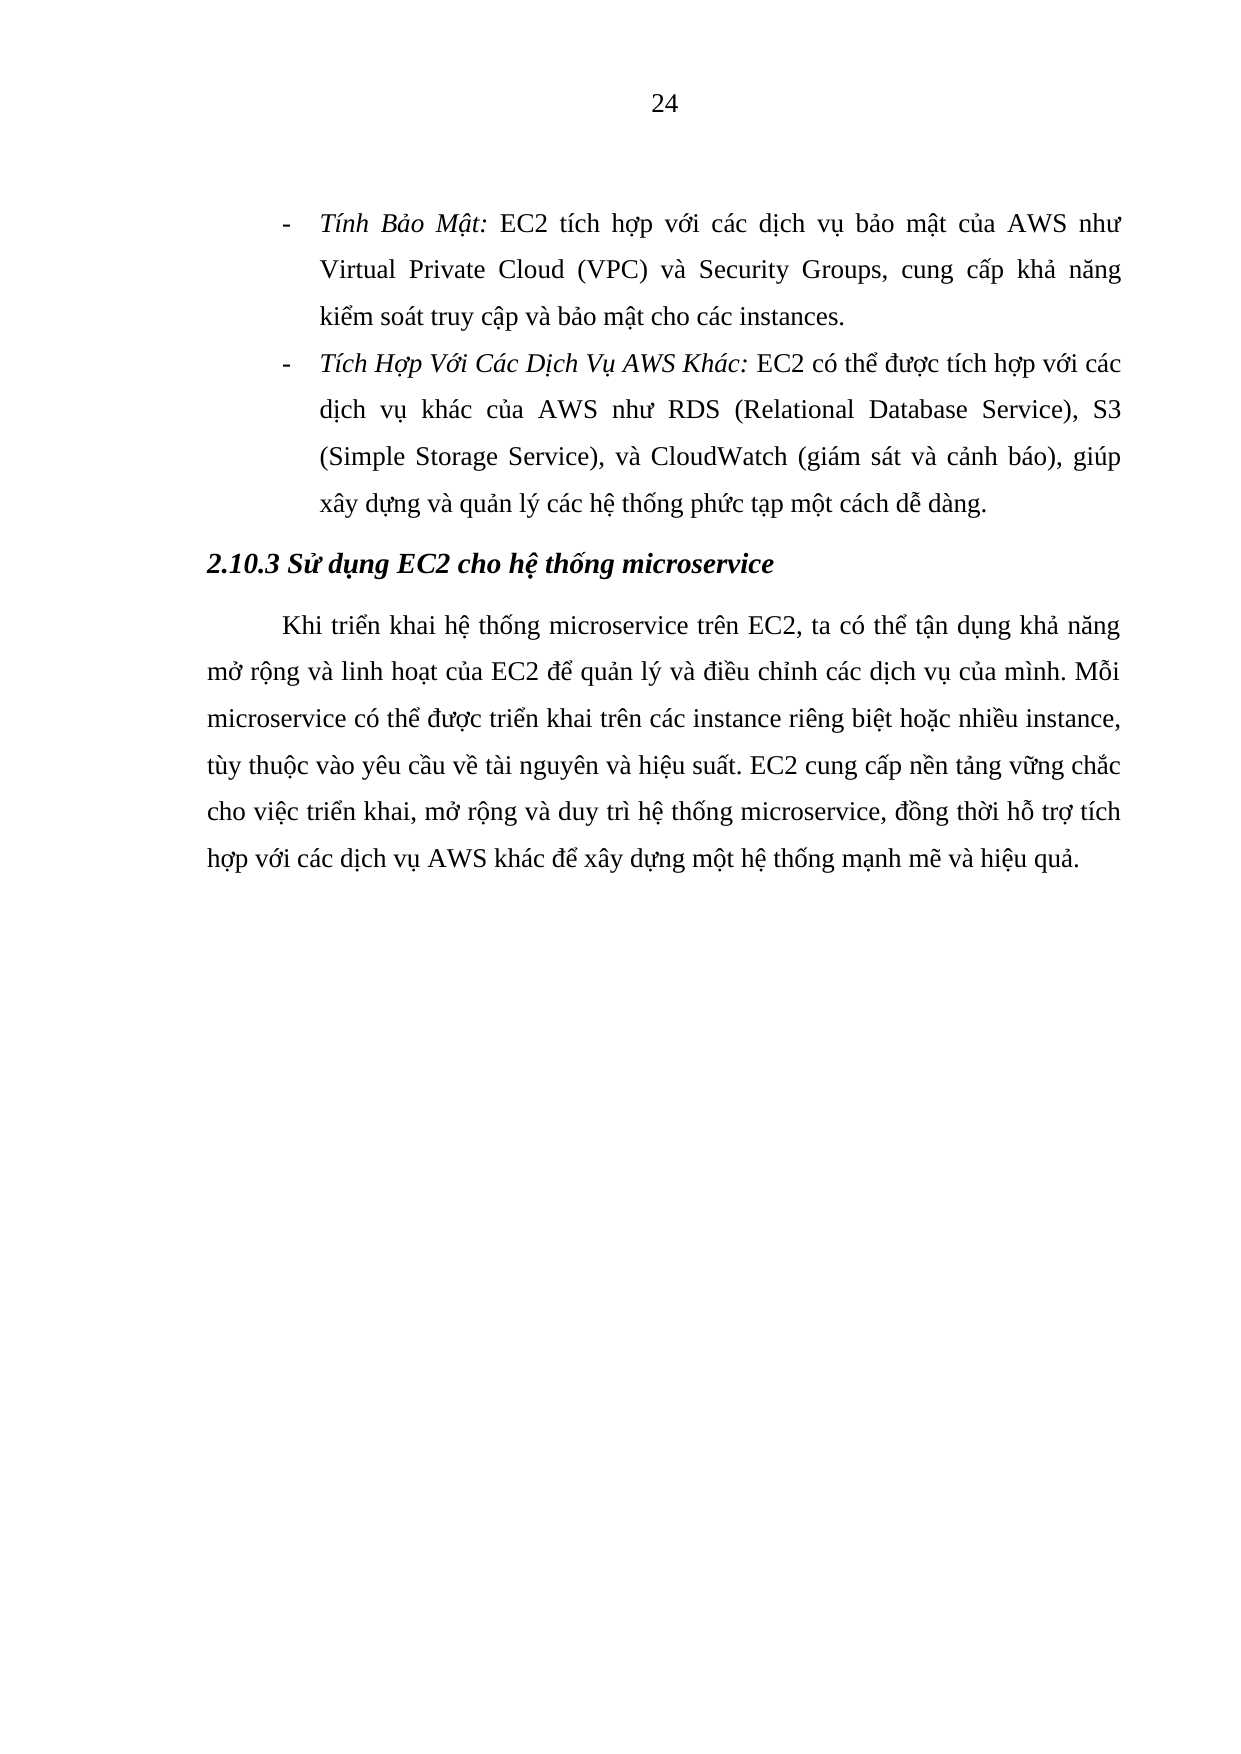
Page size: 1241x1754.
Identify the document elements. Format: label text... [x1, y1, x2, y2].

subtitle Sử dụng EC2 cho hệ thống microservice [207, 546, 1122, 579]
list Tích Hợp Với Các Dịch Vụ AWS Khác: EC2 có thể được tích hợp với các dịch vụ khác của AWS như RDS (Relational Database Service), S3 (Simple Storage Service), và CloudWatch (giám sát và cảnh báo), giúp xây dựng và quản lý các hệ thống phức tạp một cách dễ dàng. [282, 347, 1122, 518]
text Khi triển khai hệ thống microservice trên EC2, ta có thể tận dụng khả năng mở rộng và linh hoạt của EC2 để quản lý và điều chỉnh các dịch vụ của mình. Mỗi microservice có thể được triển khai trên các instance riêng biệt hoặc nhiều instance, tùy thuộc vào yêu cầu về tài nguyên và hiệu suất. EC2 cung cấp nền tảng vững chắc cho việc triển khai, mở rộng và duy trì hệ thống microservice, đồng thời hỗ trợ tích hợp với các dịch vụ AWS khác để xây dựng một hệ thống mạnh mẽ và hiệu quả. [207, 609, 1122, 873]
list Tính Bảo Mật: EC2 tích hợp với các dịch vụ bảo mật của AWS như Virtual Private Cloud (VPC) và Security Groups, cung cấp khả năng kiểm soát truy cập và bảo mật cho các instances. [282, 207, 1122, 331]
